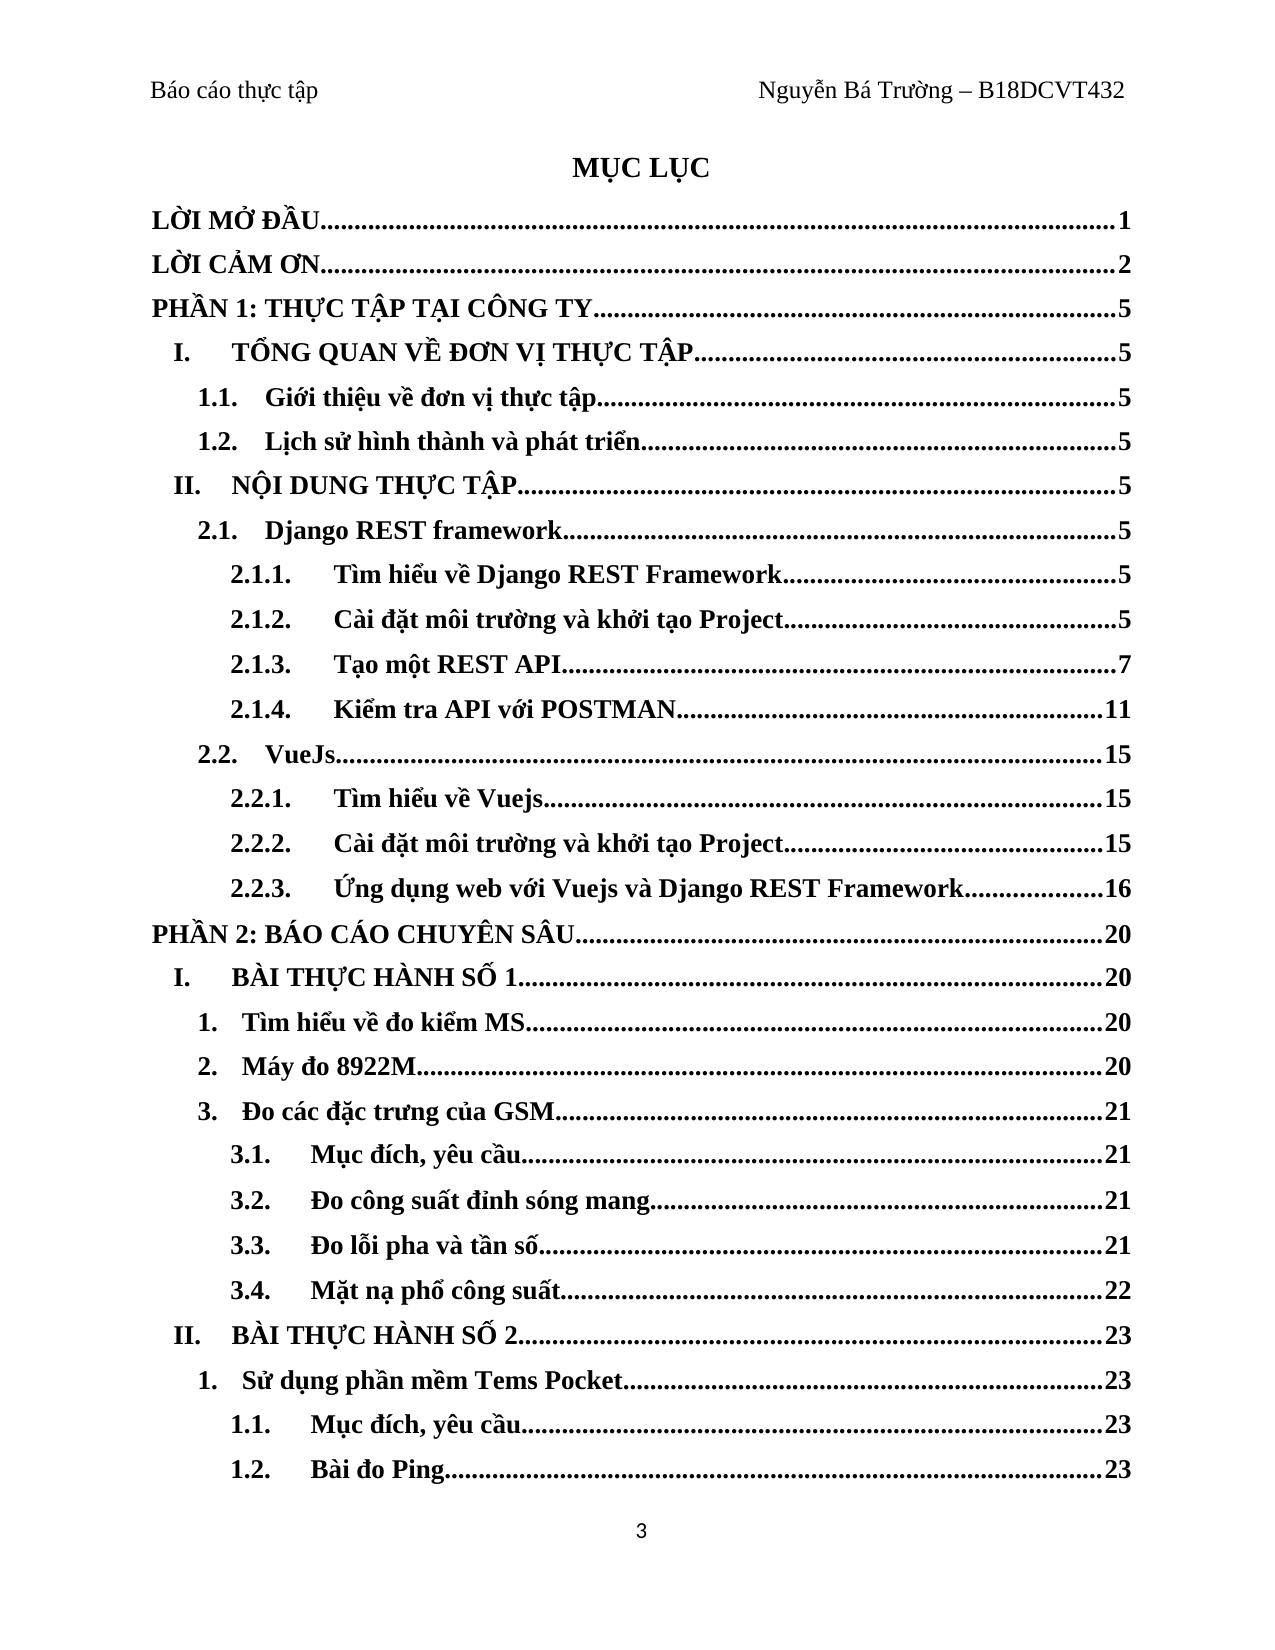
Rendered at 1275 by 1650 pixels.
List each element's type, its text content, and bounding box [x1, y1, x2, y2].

text 2. Máy đo 8922M 20 [197, 1051, 1125, 1082]
text 2.1.1. Tìm hiểu về Django REST Framework 5 [230, 558, 1126, 589]
text I. BÀI THỰC HÀNH SỐ 1 20 [173, 962, 1123, 993]
text 2.2.3. Ứng dụng web với Vuejs và Django REST Framework 16 [230, 873, 1126, 904]
text 1. Tìm hiểu về đo kiểm MS 20 [197, 1006, 1125, 1038]
text 3.2. Đo công suất đỉnh sóng mang 21 [230, 1184, 1126, 1215]
text 2.1.2. Cài đặt môi trường và khởi tạo Project 5 [230, 603, 1126, 634]
text 3.4. Mặt nạ phổ công suất 22 [230, 1274, 1126, 1305]
text II. BÀI THỰC HÀNH SỐ 2 23 [173, 1319, 1123, 1350]
text LỜI CẢM ƠN 2 [152, 248, 1125, 279]
text 2.2.1. Tìm hiểu về Vuejs 15 [230, 782, 1126, 813]
text 1.1. Mục đích, yêu cầu 23 [230, 1408, 1126, 1439]
text PHẦN 1: THỰC TẬP TẠI CÔNG TY 5 [152, 292, 1125, 323]
text PHẦN 2: BÁO CÁO CHUYÊN SÂU 20 [152, 918, 1125, 949]
text 3.1. Mục đích, yêu cầu 21 [230, 1139, 1126, 1170]
text 2.1.3. Tạo một REST API 7 [230, 648, 1126, 679]
text 2.2.2. Cài đặt môi trường và khởi tạo Project 15 [230, 827, 1126, 859]
text 1.2. Bài đo Ping 23 [230, 1453, 1126, 1484]
text 1. Sử dụng phần mềm Tems Pocket 23 [197, 1364, 1125, 1395]
text 3.3. Đo lỗi pha và tần số 21 [230, 1229, 1126, 1260]
text 1.1. Giới thiệu về đơn vị thực tập 5 [197, 381, 1125, 412]
text LỜI MỞ ĐẦU 1 [152, 204, 1125, 236]
text 3. Đo các đặc trưng của GSM 21 [197, 1094, 1125, 1126]
text 1.2. Lịch sử hình thành và phát triển 5 [197, 425, 1125, 456]
text MỤC LỤC [150, 150, 1132, 183]
text 2.1.4. Kiểm tra API với POSTMAN 11 [230, 693, 1126, 724]
text II. NỘI DUNG THỰC TẬP 5 [173, 469, 1123, 500]
text 2.1. Django REST framework 5 [197, 514, 1125, 545]
text 2.2. VueJs 15 [197, 738, 1125, 769]
text I. TỔNG QUAN VỀ ĐƠN VỊ THỰC TẬP 5 [173, 336, 1123, 367]
